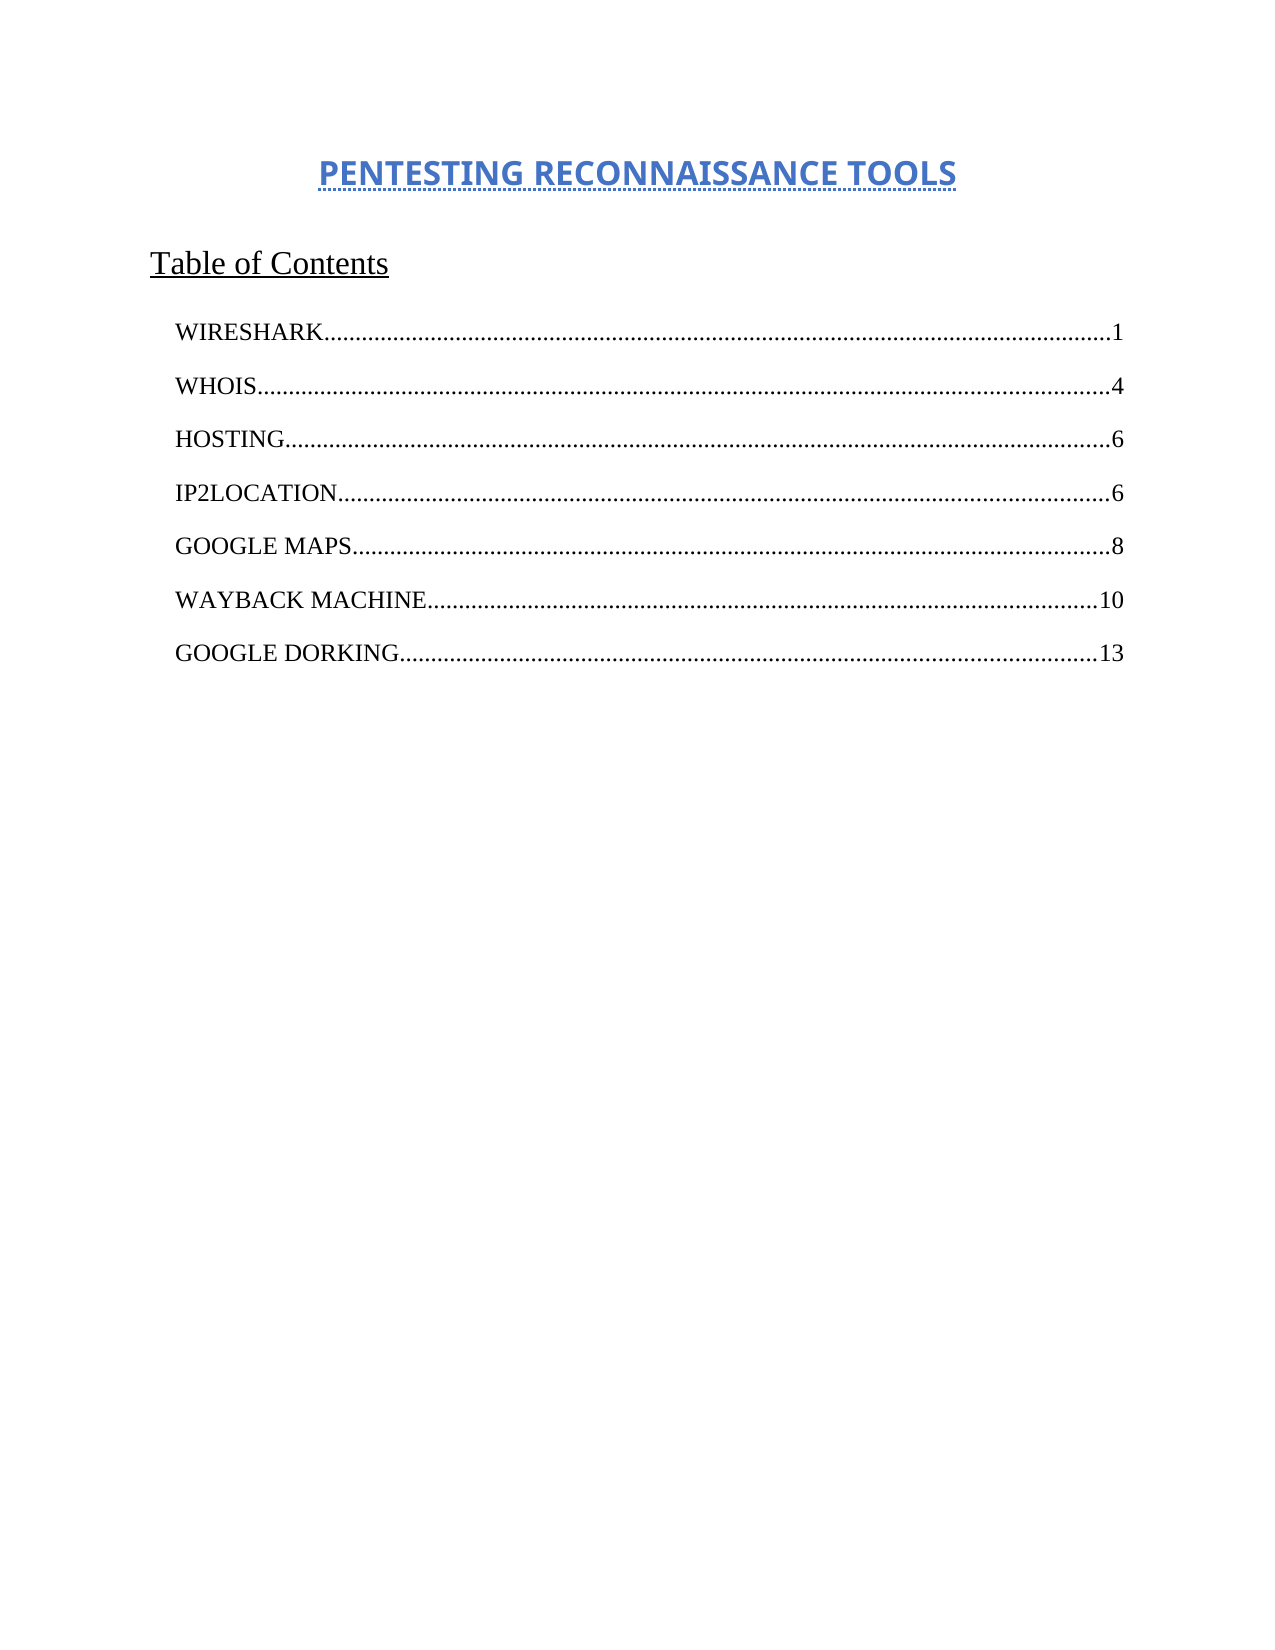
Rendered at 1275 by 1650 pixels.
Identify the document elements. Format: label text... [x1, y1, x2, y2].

text PENTESTING RECONNAISSANCE TOOLS [150, 150, 1125, 195]
